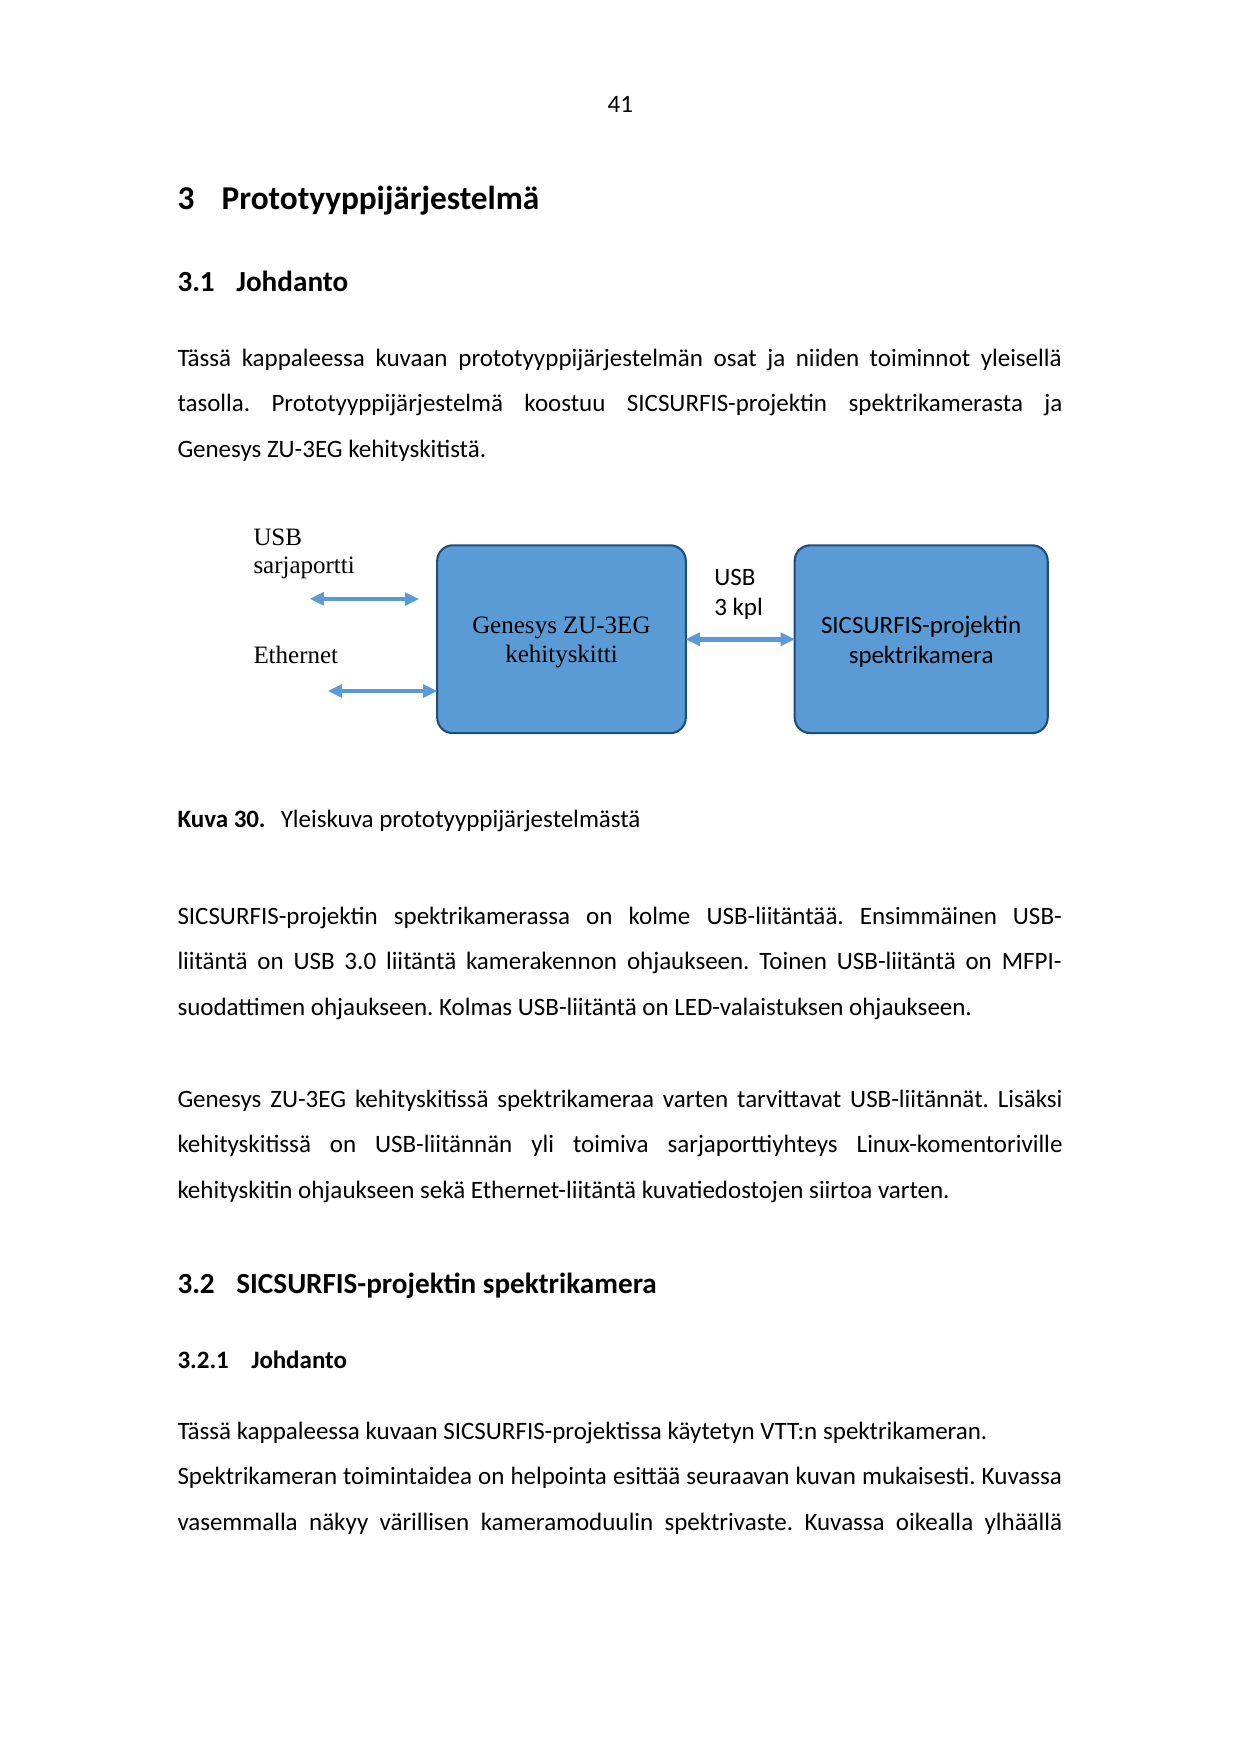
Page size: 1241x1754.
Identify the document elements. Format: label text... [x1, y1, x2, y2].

text Tässä kappaleessa kuvaan prototyyppijärjestelmän osat ja niiden toiminnot yleisellä tasolla. Prototyyppijärjestelmä koostuu SICSURFIS-projektin spektrikamerasta ja Genesys ZU-3EG kehityskitistä. [177, 342, 1063, 464]
subtitle Johdanto [177, 1344, 1063, 1374]
text Genesys ZU-3EG kehityskitissä spektrikameraa varten tarvittavat USB-liitännät. Lisäksi kehityskitissä on USB-liitännän yli toimiva sarjaporttiyhteys Linux-komentoriville kehityskitin ohjaukseen sekä Ethernet-liitäntä kuvatiedostojen siirtoa varten. [177, 1083, 1063, 1205]
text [177, 1461, 1063, 1537]
text SICSURFIS-projektin spektrikamerassa on kolme USB-liitäntää. Ensimmäinen USB-liitäntä on USB 3.0 liitäntä kamerakennon ohjaukseen. Toinen USB-liitäntä on MFPI-suodattimen ohjaukseen. Kolmas USB-liitäntä on LED-valaistuksen ohjaukseen. [177, 900, 1063, 1022]
subtitle SICSURFIS-projektin spektrikamera [177, 1266, 1063, 1301]
subtitle Prototyyppijärjestelmä [177, 177, 1063, 218]
subtitle Johdanto [177, 263, 1063, 299]
text Tässä kappaleessa kuvaan SICSURFIS-projektissa käytetyn VTT:n spektrikameran. [177, 1415, 1063, 1445]
text Kuva 30. Yleiskuva prototyyppijärjestelmästä [177, 803, 1063, 833]
